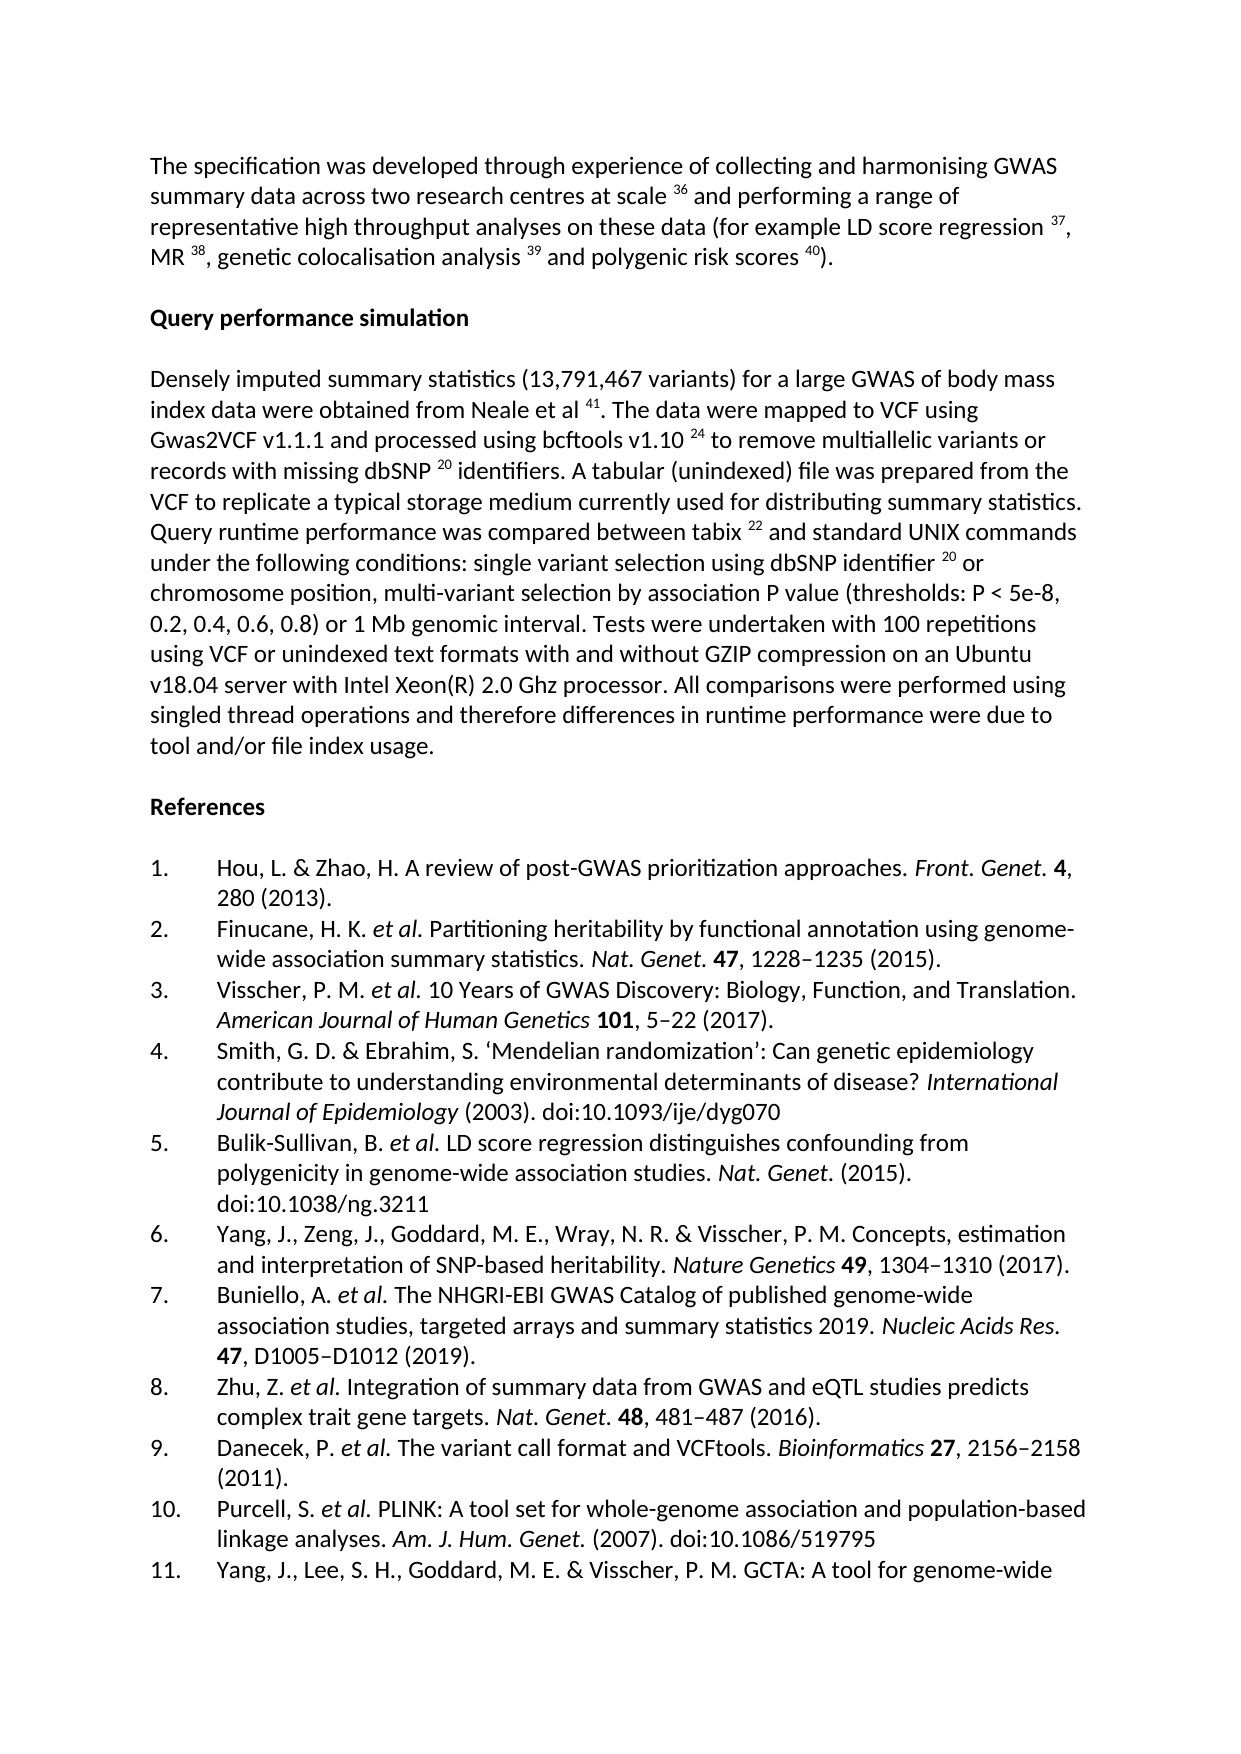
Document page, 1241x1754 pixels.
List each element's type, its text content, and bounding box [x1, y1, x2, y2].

text Densely imputed summary statistics (13,791,467 variants) for a large GWAS of body mass index data were obtained from Neale et al 41. The data were mapped to VCF using Gwas2VCF v1.1.1 and processed using bcftools v1.10 24 to remove multiallelic variants or records with missing dbSNP 20 identifiers. A tabular (unindexed) file was prepared from the VCF to replicate a typical storage medium currently used for distributing summary statistics. Query runtime performance was compared between tabix 22 and standard UNIX commands under the following conditions: single variant selection using dbSNP identifier 20 or chromosome position, multi-variant selection by association P value (thresholds: P < 5e-8, 0.2, 0.4, 0.6, 0.8) or 1 Mb genomic interval. Tests were undertaken with 100 repetitions using VCF or unindexed text formats with and without GZIP compression on an Ubuntu v18.04 server with Intel Xeon(R) 2.0 Ghz processor. All comparisons were performed using singled thread operations and therefore differences in runtime performance were due to tool and/or file index usage. [150, 364, 1090, 760]
text 1. Hou, L. & Zhao, H. A review of post-GWAS prioritization approaches. Front. Genet. 4, 280 (2013). [150, 852, 1090, 913]
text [150, 1554, 1090, 1584]
text 8. Zhu, Z. et al. Integration of summary data from GWAS and eQTL studies predicts complex trait gene targets. Nat. Genet. 48, 481–487 (2016). [150, 1371, 1090, 1432]
text 6. Yang, J., Zeng, J., Goddard, M. E., Wray, N. R. & Visscher, P. M. Concepts, estimation and interpretation of SNP-based heritability. Nature Genetics 49, 1304–1310 (2017). [150, 1218, 1090, 1279]
text 2. Finucane, H. K. et al. Partitioning heritability by functional annotation using genome-wide association summary statistics. Nat. Genet. 47, 1228–1235 (2015). [150, 913, 1090, 974]
text 5. Bulik-Sullivan, B. et al. LD score regression distinguishes confounding from polygenicity in genome-wide association studies. Nat. Genet. (2015). doi:10.1038/ng.3211 [150, 1127, 1090, 1218]
text 7. Buniello, A. et al. The NHGRI-EBI GWAS Catalog of published genome-wide association studies, targeted arrays and summary statistics 2019. Nucleic Acids Res. 47, D1005–D1012 (2019). [150, 1279, 1090, 1371]
text Query performance simulation [150, 303, 1090, 333]
text 4. Smith, G. D. & Ebrahim, S. ‘Mendelian randomization’: Can genetic epidemiology contribute to understanding environmental determinants of disease? International Journal of Epidemiology (2003). doi:10.1093/ije/dyg070 [150, 1035, 1090, 1127]
text 10. Purcell, S. et al. PLINK: A tool set for whole-genome association and population-based linkage analyses. Am. J. Hum. Genet. (2007). doi:10.1086/519795 [150, 1493, 1090, 1554]
text References [150, 791, 1090, 821]
text 3. Visscher, P. M. et al. 10 Years of GWAS Discovery: Biology, Function, and Translation. American Journal of Human Genetics 101, 5–22 (2017). [150, 974, 1090, 1035]
text The specification was developed through experience of collecting and harmonising GWAS summary data across two research centres at scale 36 and performing a range of representative high throughput analyses on these data (for example LD score regression 37, MR 38, genetic colocalisation analysis 39 and polygenic risk scores 40). [150, 150, 1090, 272]
text 9. Danecek, P. et al. The variant call format and VCFtools. Bioinformatics 27, 2156–2158 (2011). [150, 1432, 1090, 1493]
